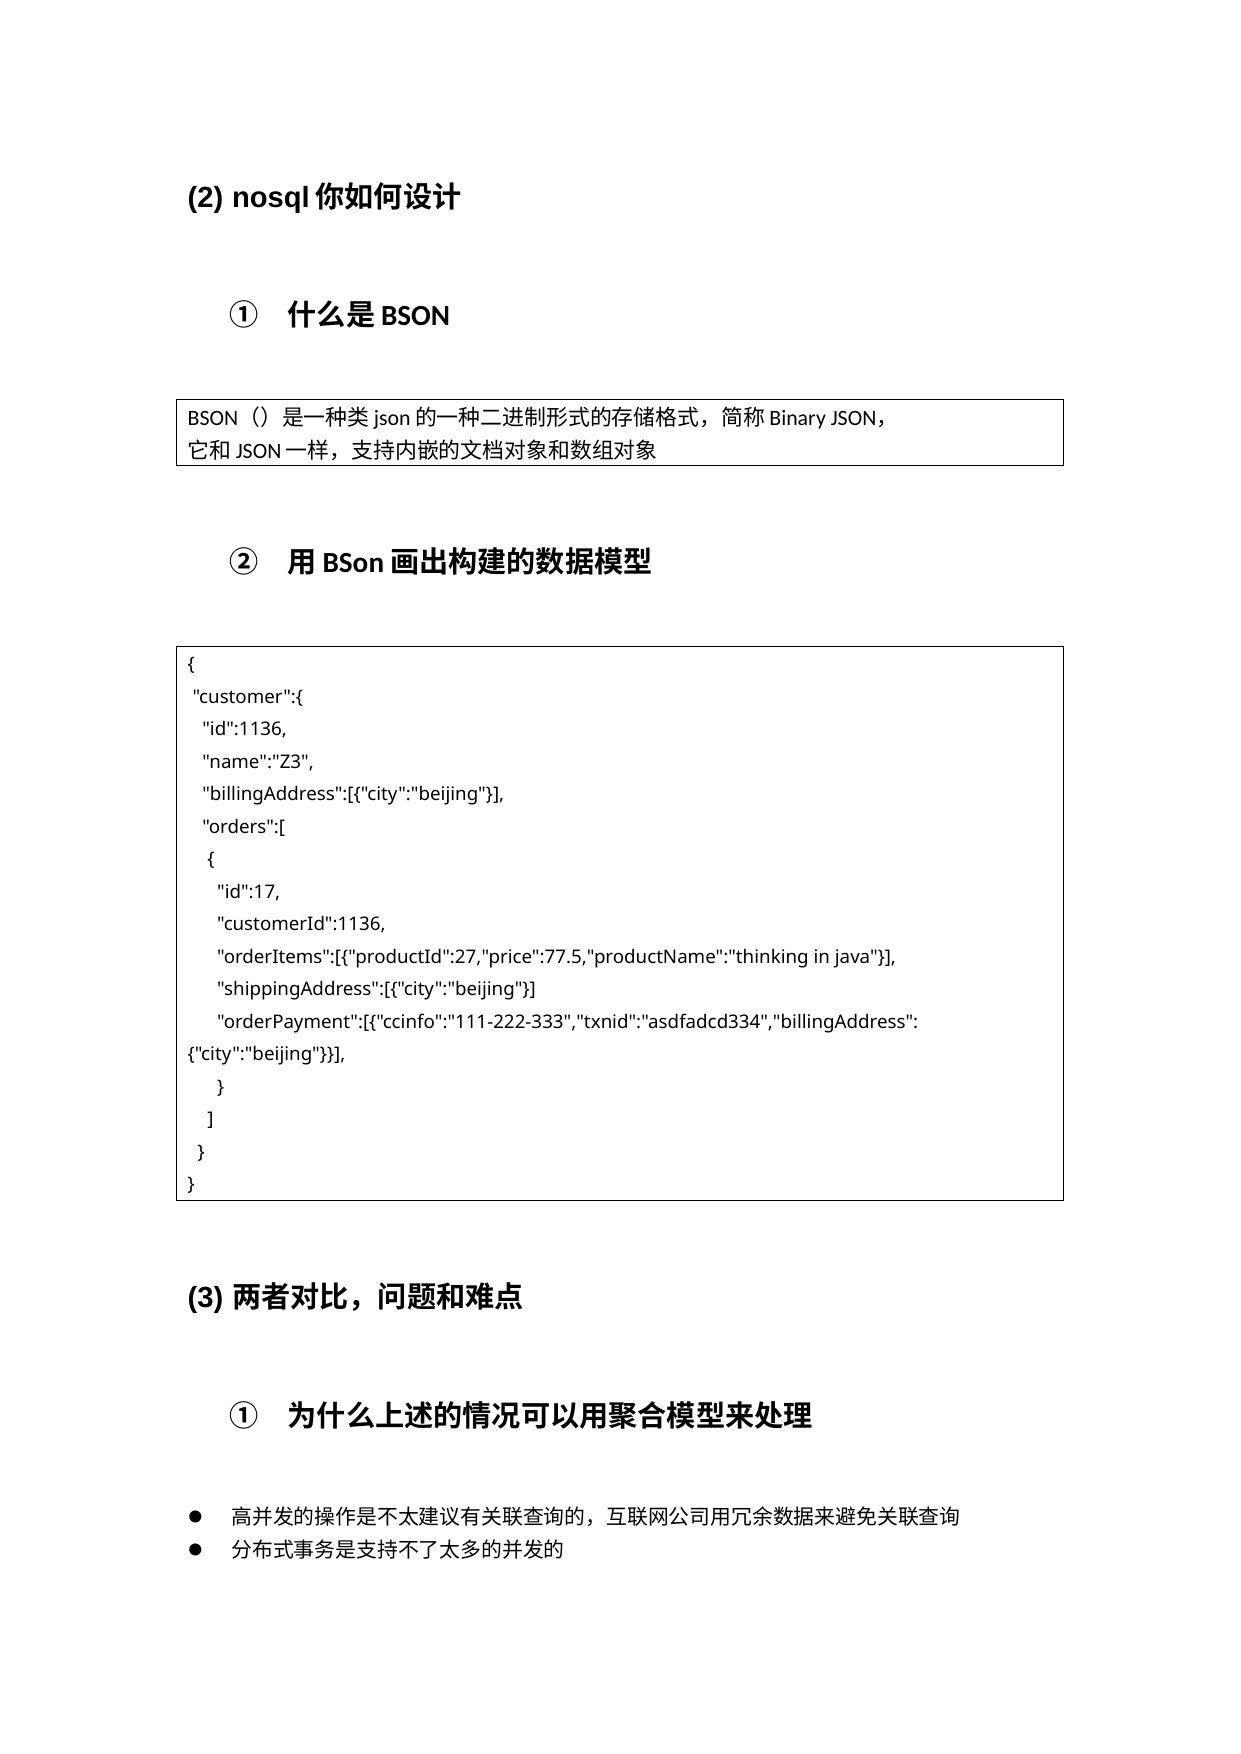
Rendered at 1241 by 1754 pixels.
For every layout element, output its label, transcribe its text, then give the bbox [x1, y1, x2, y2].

subtitle 两者对比，问题和难点 [187, 1262, 1053, 1327]
subtitle nosql你如何设计 [187, 162, 1053, 227]
list 分布式事务是支持不了太多的并发的 [187, 1532, 1053, 1564]
table_header BSON（）是一种类json的一种二进制形式的存储格式，简称Binary JSON， 它和JSON一样，支持内嵌的文档对象和数组对象 [177, 400, 1063, 465]
subtitle 用BSon画出构建的数据模型 [187, 528, 1053, 593]
subtitle 什么是BSON [187, 280, 1053, 345]
table_header { "customer":{ "id":1136, "name":"Z3", "billingAddress":[{"city":"beijing"}], "orders":[ { "id":17, "customerId":1136, "orderItems":[{"productId":27,"price":77.5,"productName":"thinking in java"}], "shippingAddress":[{"city":"beijing"}] "orderPayment":[{"ccinfo":"111-222-333","txnid":"asdfadcd334","billingAddress":{"city":"beijing"}}], } ] } } [177, 647, 1063, 1199]
list 高并发的操作是不太建议有关联查询的，互联网公司用冗余数据来避免关联查询 [187, 1499, 1053, 1532]
subtitle 为什么上述的情况可以用聚合模型来处理 [187, 1381, 1053, 1446]
